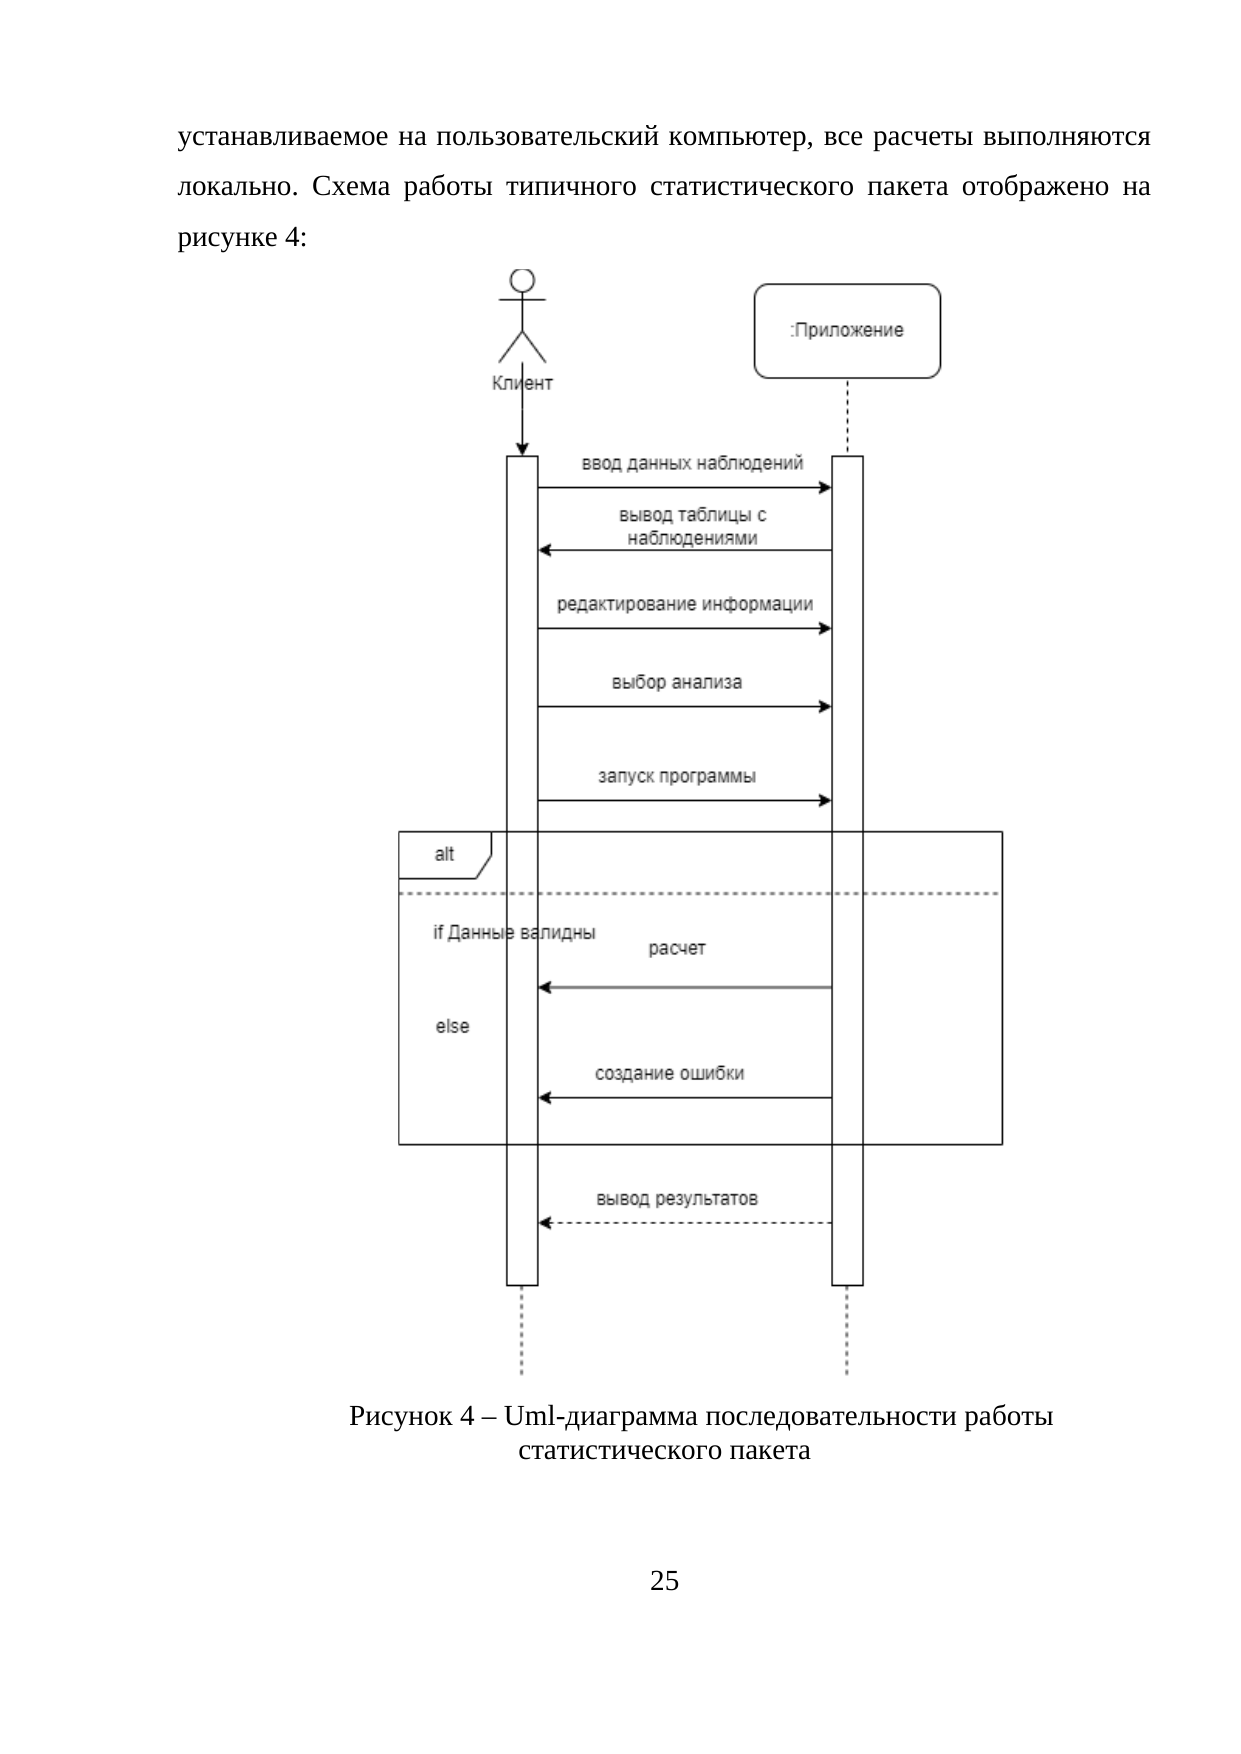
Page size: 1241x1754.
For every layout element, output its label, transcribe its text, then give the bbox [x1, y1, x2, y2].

picture [398, 269, 1005, 1382]
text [177, 118, 1152, 252]
text Рисунок 4 – Uml-диаграмма последовательности работы статистического пакета [177, 1398, 1152, 1465]
